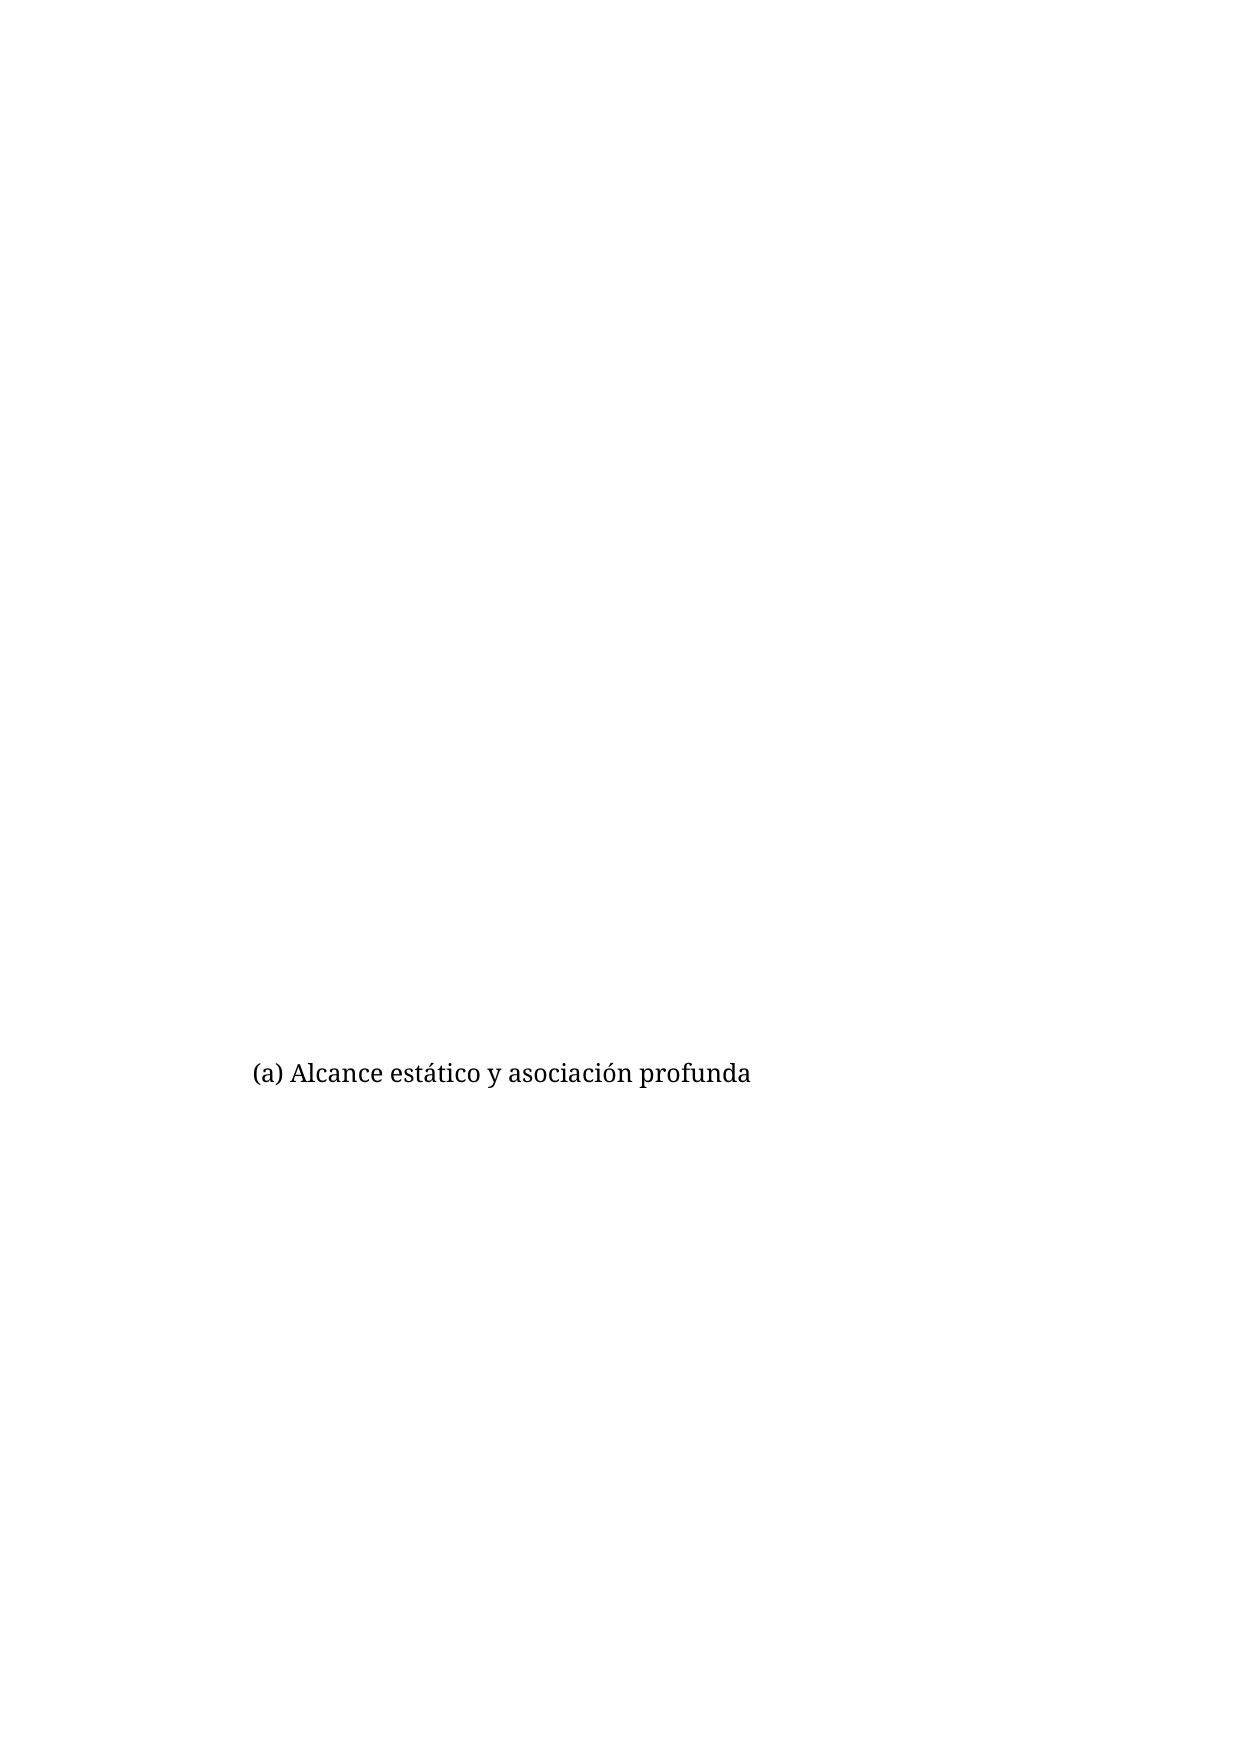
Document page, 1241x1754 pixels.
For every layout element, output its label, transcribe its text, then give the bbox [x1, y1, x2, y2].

list Alcance estático y asociación profunda [252, 1056, 1063, 1090]
